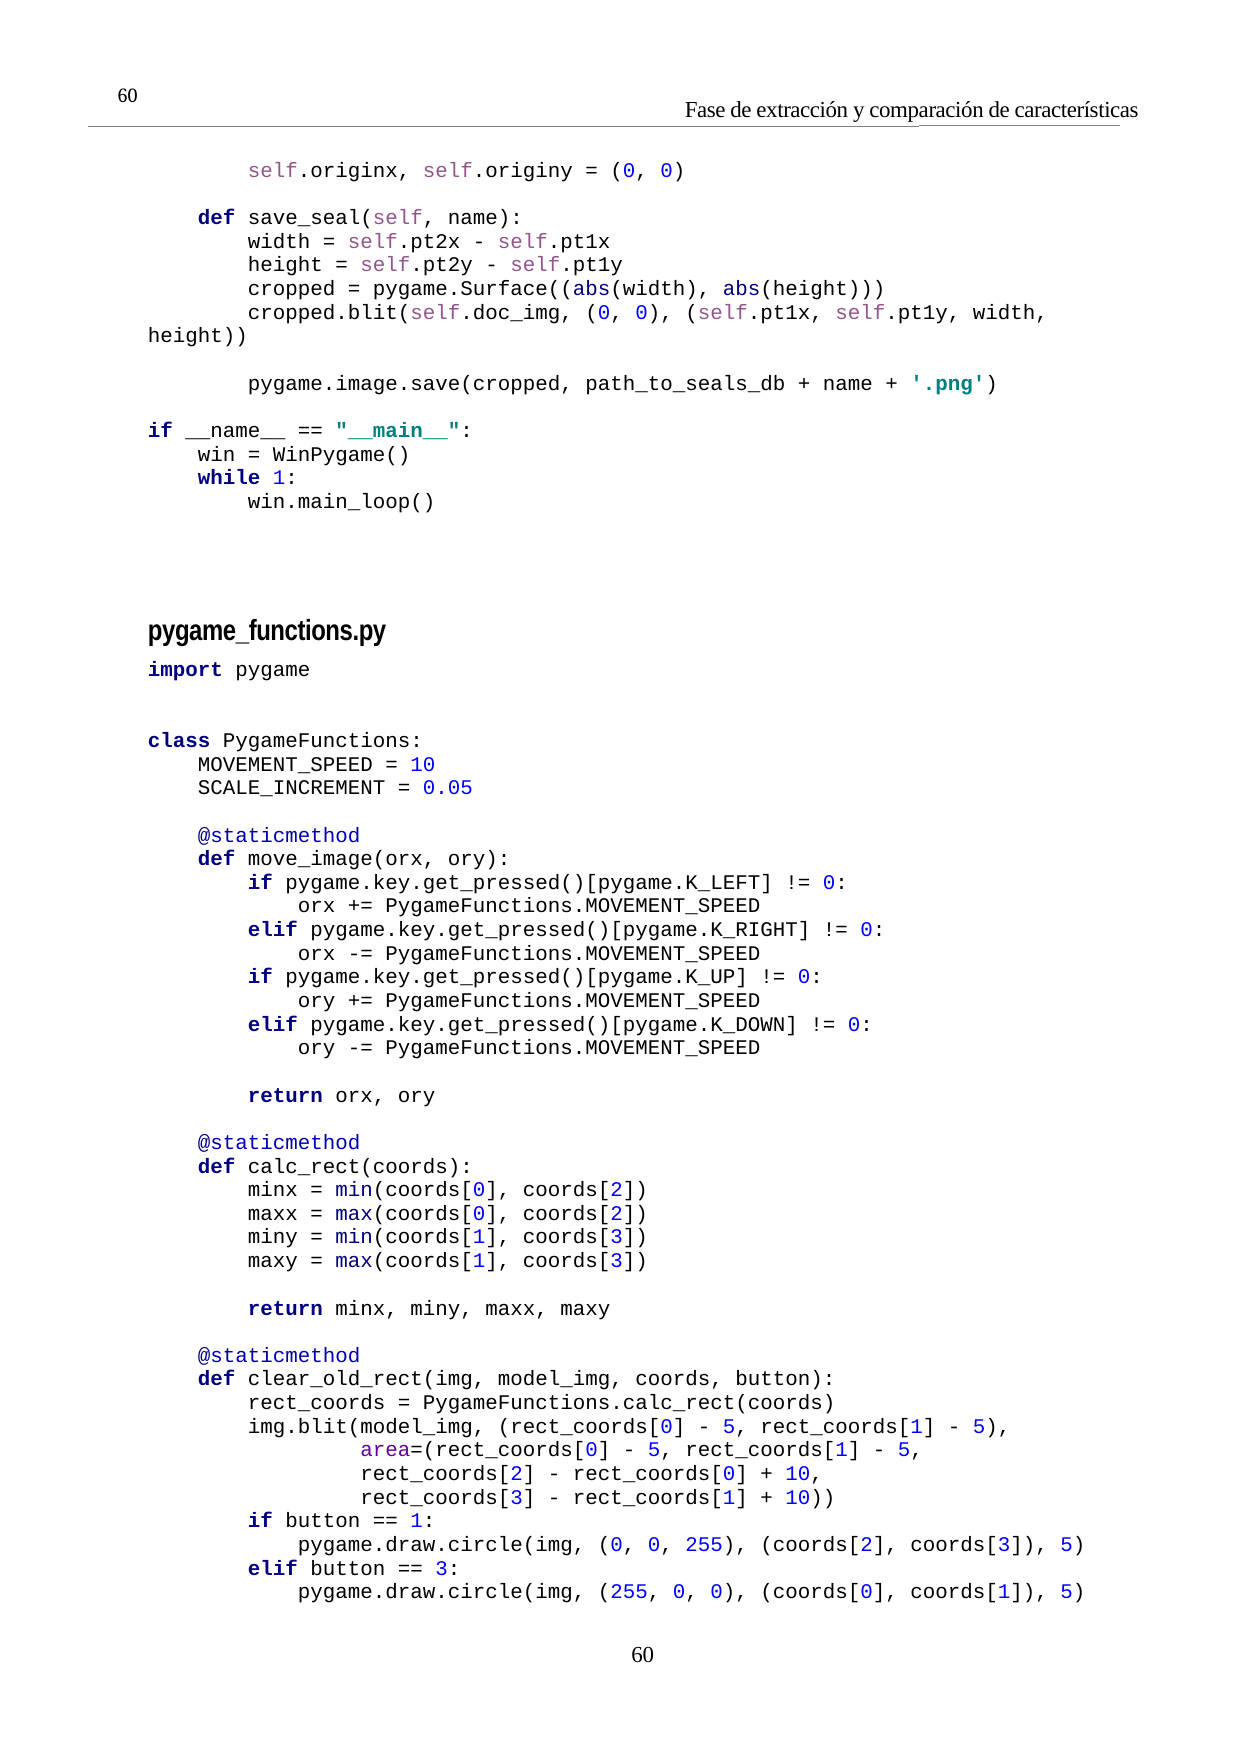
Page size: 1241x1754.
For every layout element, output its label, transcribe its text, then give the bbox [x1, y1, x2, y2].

text rect_coords[2] - rect_coords[0] + 10, [148, 1463, 1138, 1487]
text import pygame class PygameFunctions: MOVEMENT_SPEED = 10 SCALE_INCREMENT = 0.05 @staticmethod def move_image(orx, ory): if pygame.key.get_pressed()[pygame.K_LEFT] != 0: orx += PygameFunctions.MOVEMENT_SPEED elif pygame.key.get_pressed()[pygame.K_RIGHT] != 0: orx -= PygameFunctions.MOVEMENT_SPEED if pygame.key.get_pressed()[pygame.K_UP] != 0: ory += PygameFunctions.MOVEMENT_SPEED elif pygame.key.get_pressed()[pygame.K_DOWN] != 0: ory -= PygameFunctions.MOVEMENT_SPEED return orx, ory @staticmethod def calc_rect(coords): minx = min(coords[0], coords[2]) maxx = max(coords[0], coords[2]) miny = min(coords[1], coords[3]) maxy = max(coords[1], coords[3]) return minx, miny, maxx, maxy @staticmethod def clear_old_rect(img, model_img, coords, button): rect_coords = PygameFunctions.calc_rect(coords) img.blit(model_img, (rect_coords[0] - 5, rect_coords[1] - 5), [148, 659, 1138, 1439]
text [148, 1487, 1138, 1605]
text area=(rect_coords[0] - 5, rect_coords[1] - 5, [148, 1439, 1138, 1463]
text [148, 160, 1138, 562]
text pygame_functions.py [148, 613, 1138, 647]
